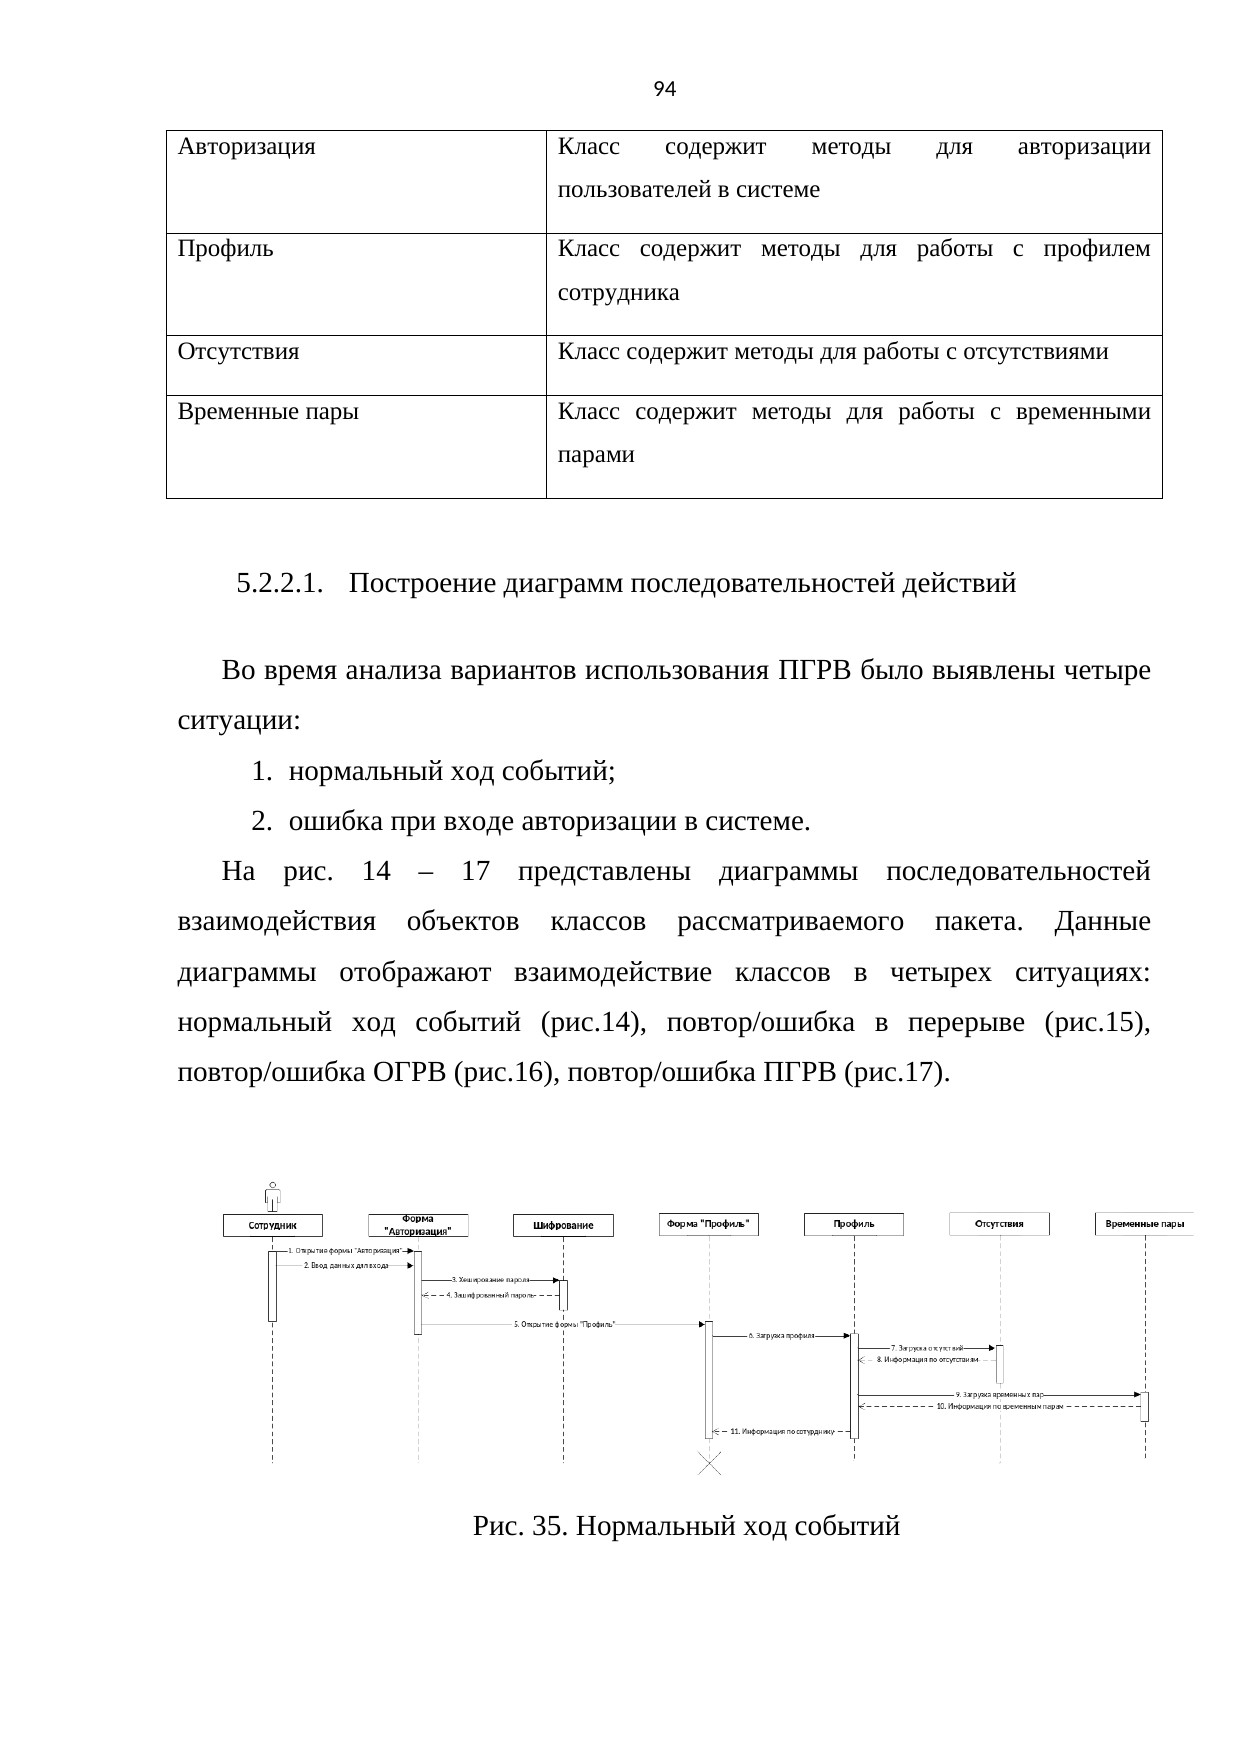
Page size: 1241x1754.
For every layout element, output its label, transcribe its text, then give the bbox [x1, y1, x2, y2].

text Рис. 35. Нормальный ход событий [177, 1508, 1152, 1541]
subtitle Построение диаграмм последовательностей действий [236, 566, 1152, 599]
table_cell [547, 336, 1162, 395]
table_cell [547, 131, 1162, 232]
text Во время анализа вариантов использования ПГРВ было выявлены четыре ситуации: [177, 652, 1152, 736]
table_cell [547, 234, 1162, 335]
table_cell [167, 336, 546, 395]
list нормальный ход событий; [251, 753, 1152, 786]
list ошибка при входе авторизации в системе. [251, 803, 1152, 836]
text На рис. 14 – 17 представлены диаграммы последовательностей взаимодействия объектов классов рассматриваемого пакета. Данные диаграммы отображают взаимодействие классов в четырех ситуациях: нормальный ход событий (рис.14), повтор/ошибка в перерыве (рис.15), повтор/ошибка ОГРВ (рис.16), повтор/ошибка ПГРВ (рис.17). [177, 853, 1152, 1088]
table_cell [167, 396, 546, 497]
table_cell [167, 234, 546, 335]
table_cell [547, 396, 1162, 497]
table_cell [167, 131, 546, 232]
